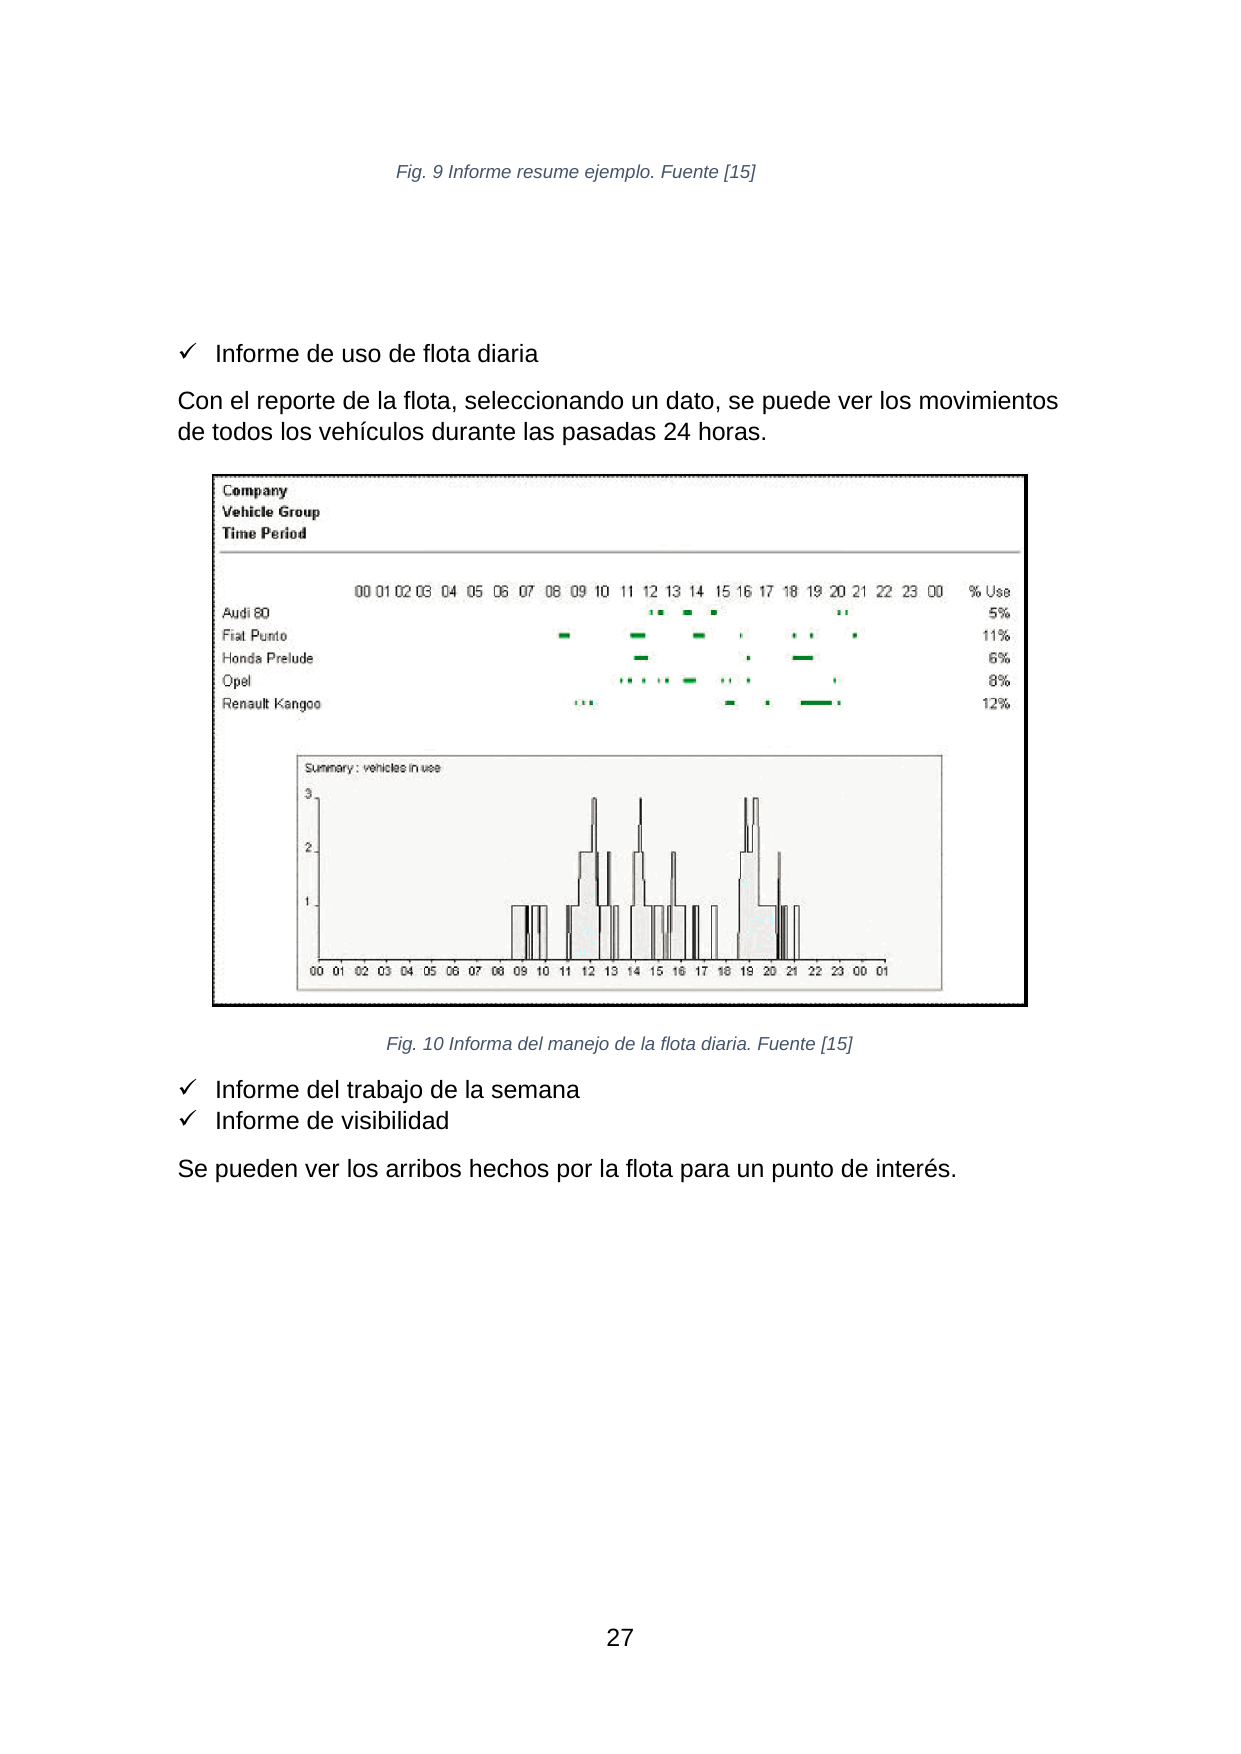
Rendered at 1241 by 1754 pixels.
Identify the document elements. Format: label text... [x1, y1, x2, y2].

text Se pueden ver los arribos hechos por la flota para un punto de interés. [177, 1154, 1063, 1183]
list Informe de uso de flota diaria [177, 338, 1063, 367]
list Informe de visibilidad [177, 1106, 1063, 1135]
list Informe del trabajo de la semana [177, 1075, 1063, 1104]
text Con el reporte de la flota, seleccionando un dato, se puede ver los movimientos de todos los vehículos durante las pasadas 24 horas. [177, 386, 1063, 446]
text Fig. Informa del manejo de la flota diaria. Fuente [177, 1033, 1063, 1054]
picture [201, 465, 1039, 1014]
